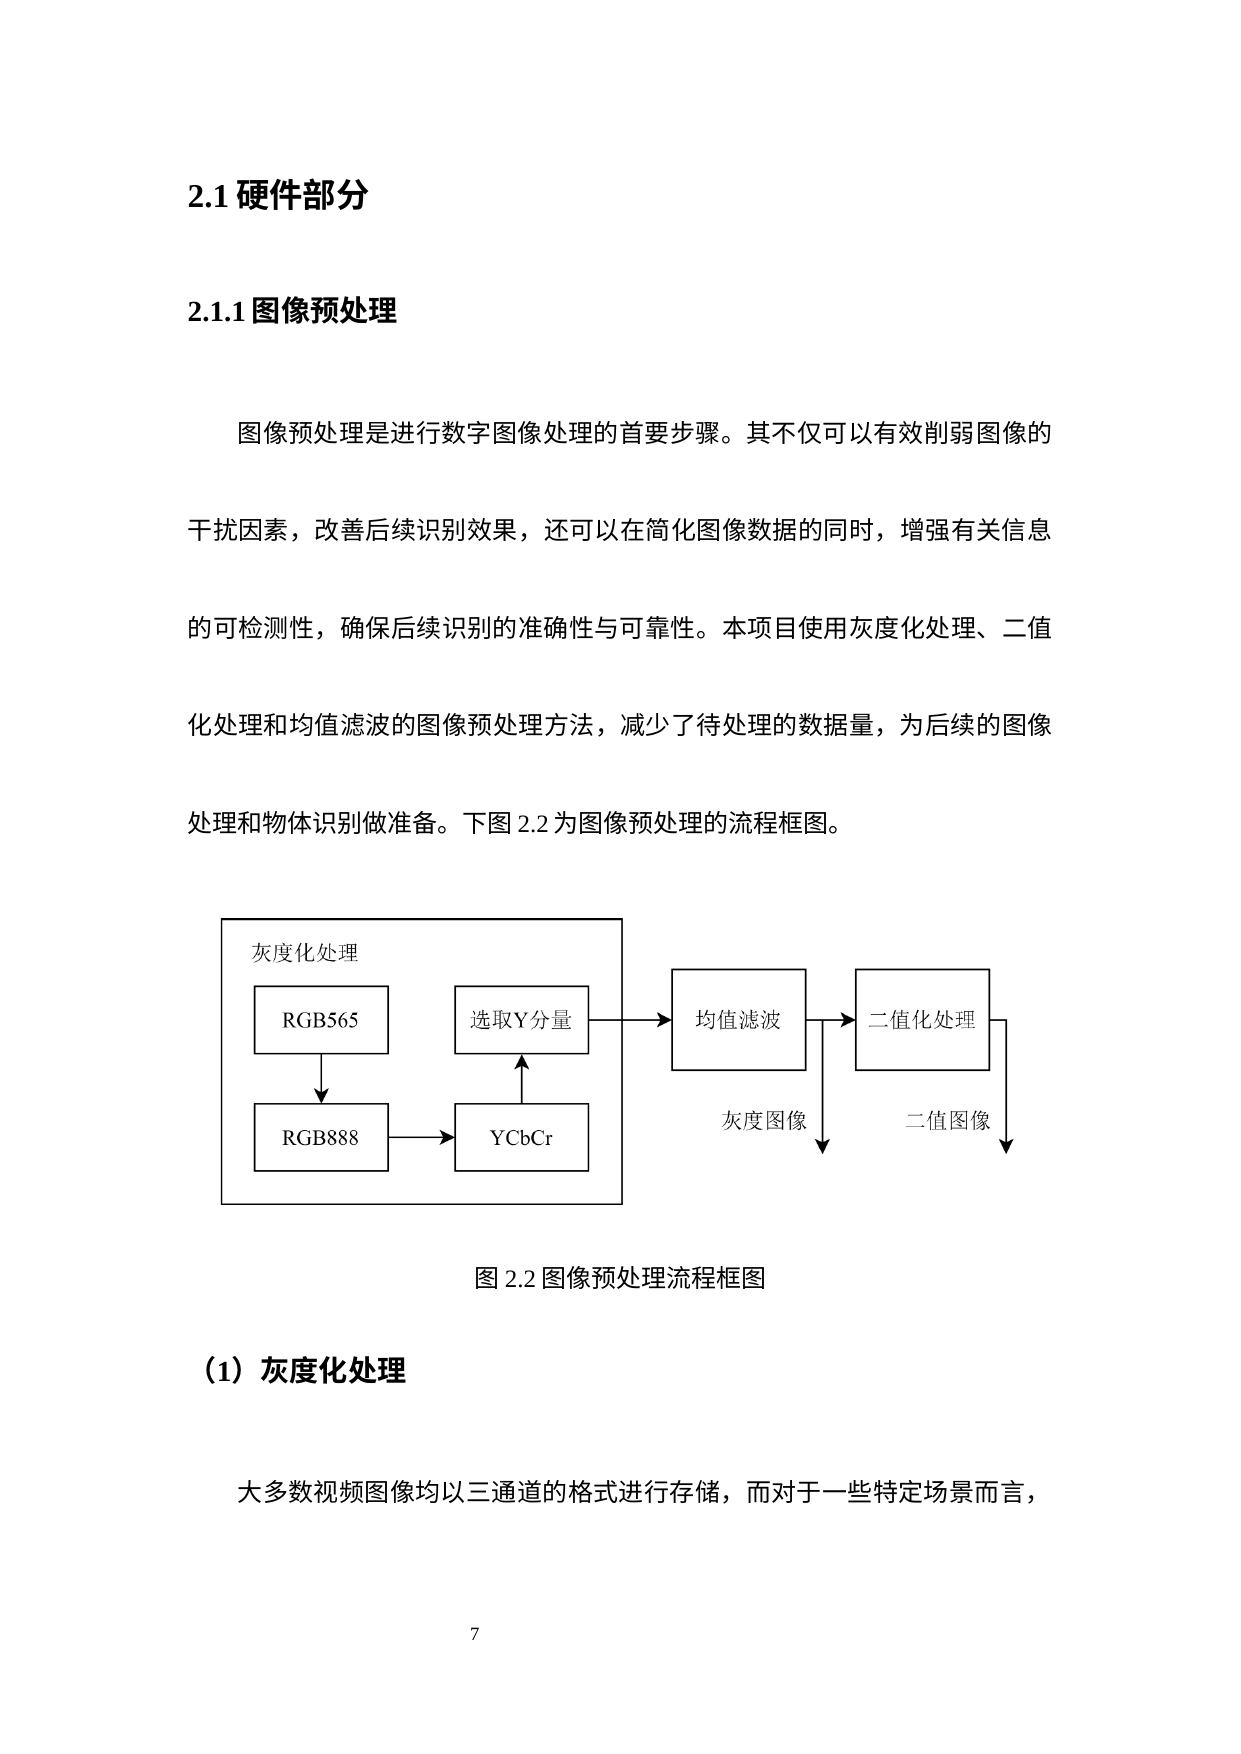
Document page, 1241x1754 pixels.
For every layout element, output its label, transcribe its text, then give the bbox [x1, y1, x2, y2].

subtitle 2.1硬件部分 [187, 160, 1053, 225]
subtitle （1）灰度化处理 [187, 1336, 1053, 1401]
picture [220, 918, 1020, 1205]
subtitle 2.1.1图像预处理 [187, 276, 1053, 341]
text 图2.2图像预处理流程框图 [187, 1244, 1053, 1309]
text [187, 1458, 1053, 1523]
text 图像预处理是进行数字图像处理的首要步骤。其不仅可以有效削弱图像的干扰因素，改善后续识别效果，还可以在简化图像数据的同时，增强有关信息的可检测性，确保后续识别的准确性与可靠性。本项目使用灰度化处理、二值化处理和均值滤波的图像预处理方法，减少了待处理的数据量，为后续的图像处理和物体识别做准备。下图2.2为图像预处理的流程框图。 [187, 399, 1053, 854]
